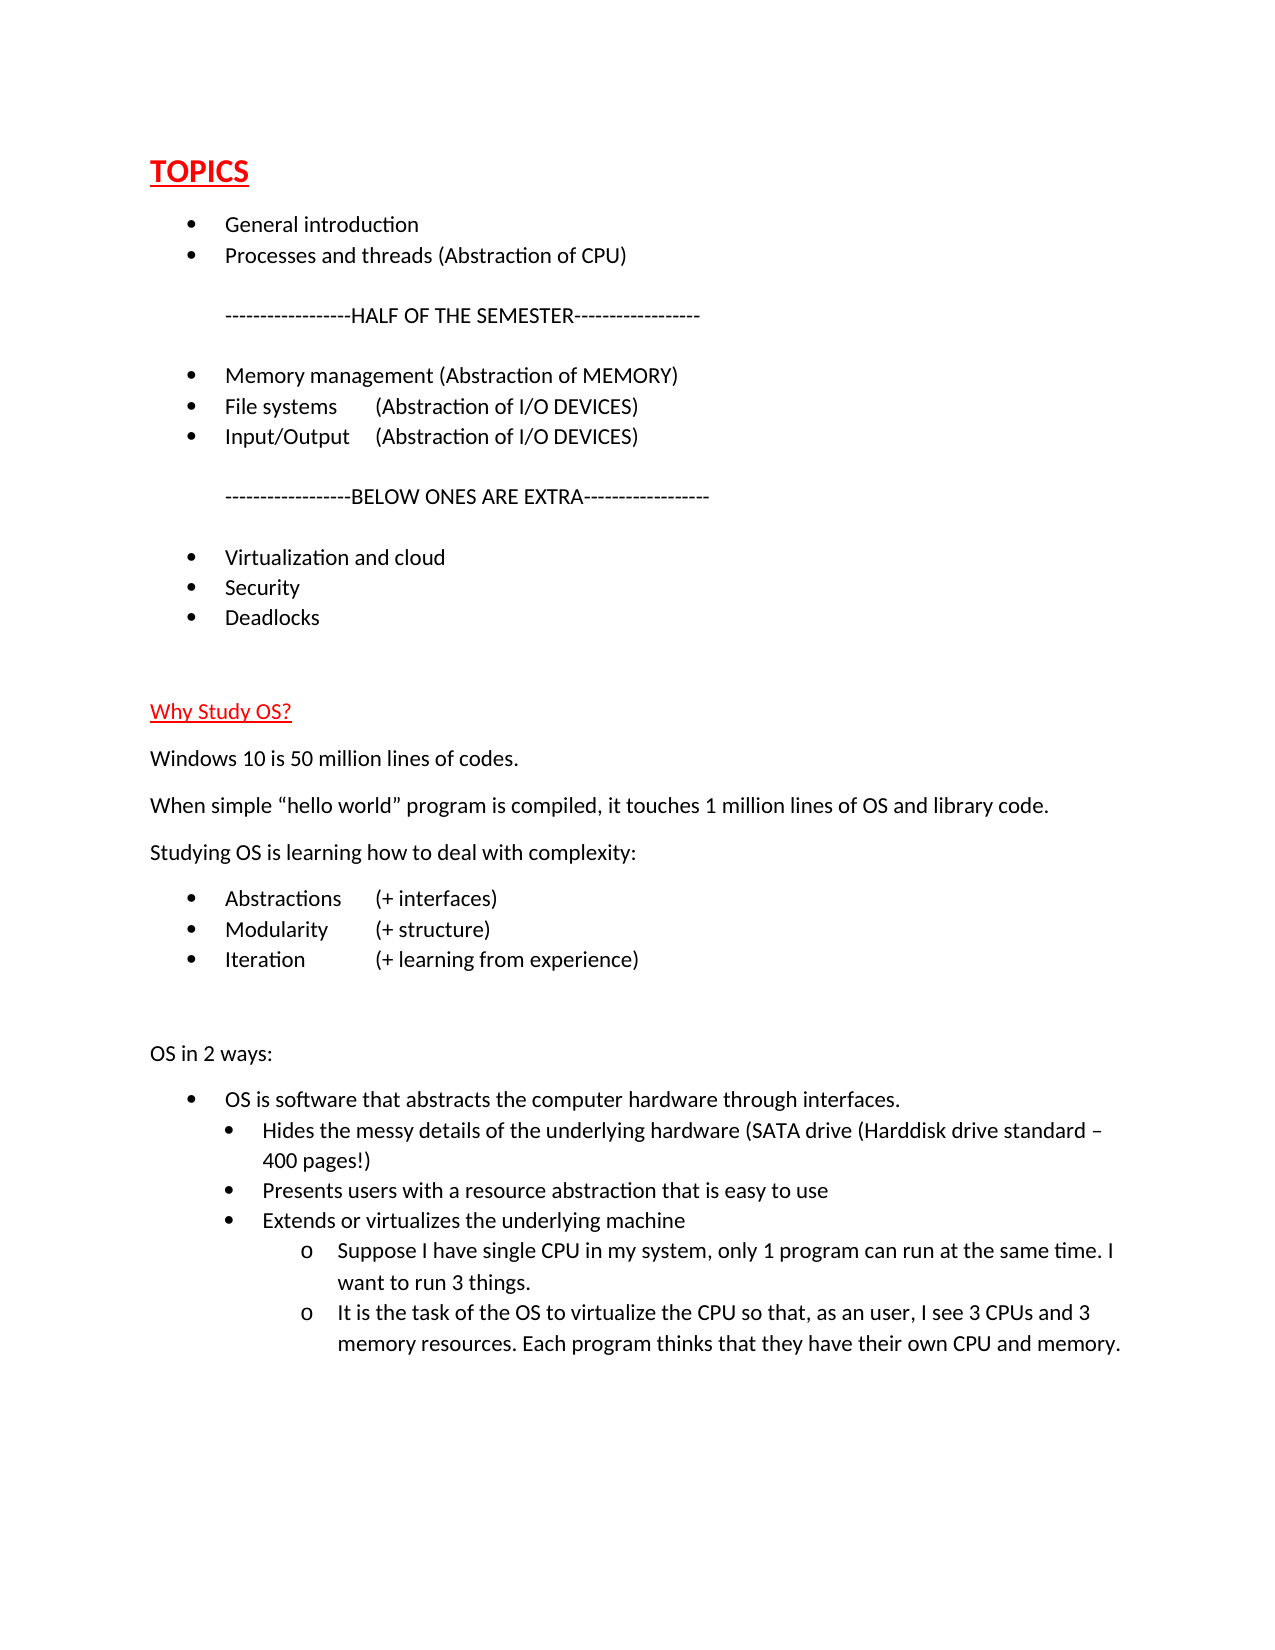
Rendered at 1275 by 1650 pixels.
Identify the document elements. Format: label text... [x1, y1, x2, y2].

list ------------------BELOW ONES ARE EXTRA------------------ [225, 482, 1125, 511]
text Windows 10 is 50 million lines of codes. [150, 744, 1125, 772]
list It is the task of the OS to virtualize the CPU so that, as an user, I see 3 CPUs and 3 memory resources. Each program thinks that they have their own CPU and memory. [300, 1298, 1125, 1358]
list Abstractions (+ interfaces) [187, 884, 1125, 913]
list Modularity (+ structure) [187, 915, 1125, 943]
list Memory management (Abstraction of MEMORY) [187, 362, 1125, 390]
list Presents users with a resource abstraction that is easy to use [225, 1176, 1125, 1204]
list Security [187, 573, 1125, 601]
text When simple “hello world” program is compiled, it touches 1 million lines of OS and library code. [150, 791, 1125, 819]
list File systems (Abstraction of I/O DEVICES) [187, 392, 1125, 420]
list OS is software that abstracts the computer hardware through interfaces. [187, 1086, 1125, 1114]
text TOPICS [150, 150, 1125, 191]
text OS in 2 ways: [150, 1039, 1125, 1067]
list Processes and threads (Abstraction of CPU) [187, 241, 1125, 269]
list Virtualization and cloud [187, 543, 1125, 571]
list General introduction [187, 211, 1125, 239]
list Deadlocks [187, 603, 1125, 631]
list Hides the messy details of the underlying hardware (SATA drive (Harddisk drive standard – 400 pages!) [225, 1116, 1125, 1174]
text Studying OS is learning how to deal with complexity: [150, 838, 1125, 866]
text Why Study OS? [150, 697, 1125, 725]
list Input/Output (Abstraction of I/O DEVICES) [187, 422, 1125, 450]
list Extends or virtualizes the underlying machine [225, 1206, 1125, 1234]
list ------------------HALF OF THE SEMESTER------------------ [225, 301, 1125, 329]
list Suppose I have single CPU in my system, only 1 program can run at the same time. I want to run 3 things. [300, 1237, 1125, 1296]
list Iteration (+ learning from experience) [187, 945, 1125, 973]
